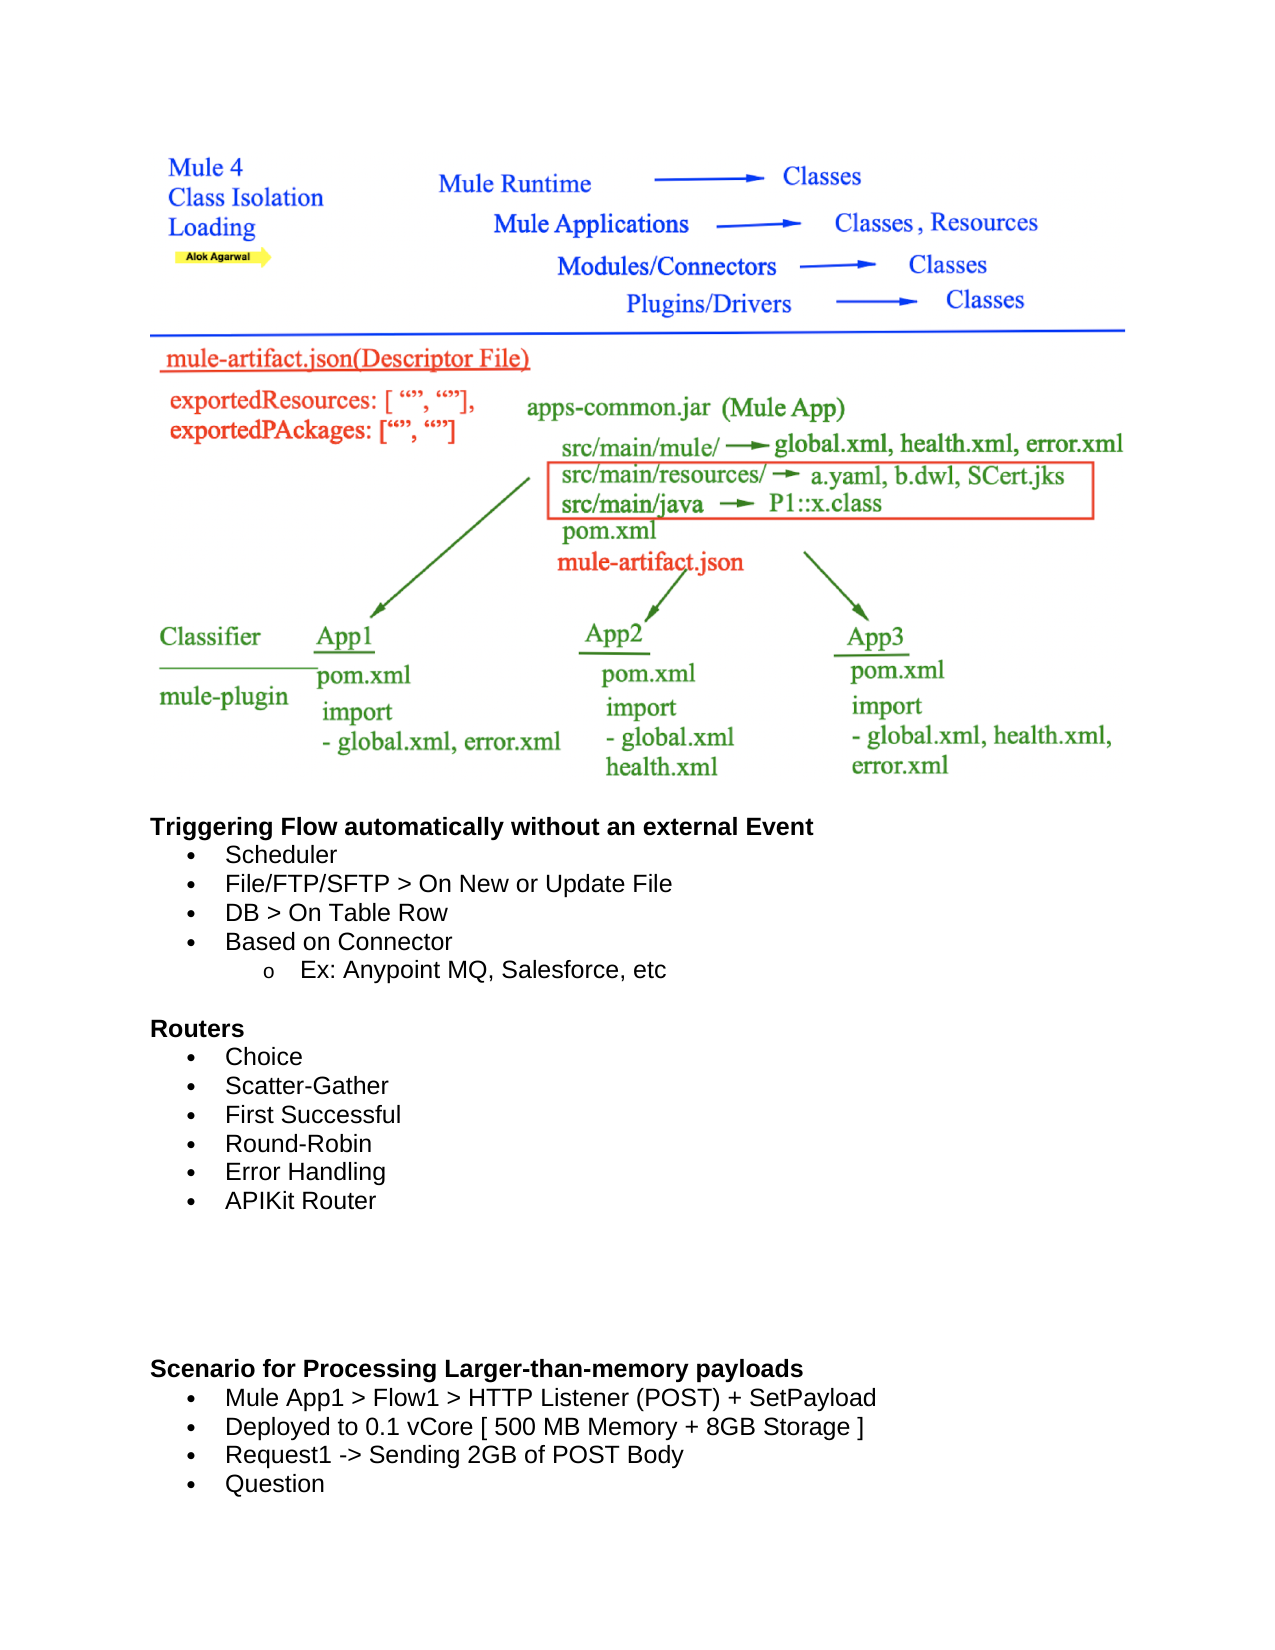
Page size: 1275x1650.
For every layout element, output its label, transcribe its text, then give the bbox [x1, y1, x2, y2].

list Ex: Anypoint MQ, Salesforce, etc [262, 955, 1125, 985]
list Scatter-Gather [187, 1071, 1125, 1100]
list Error Handling [187, 1157, 1125, 1186]
picture [150, 150, 1125, 783]
list DB > On Table Row [187, 898, 1125, 926]
list Request1 -> Sending 2GB of POST Body [187, 1440, 1125, 1469]
text Routers [150, 1014, 1125, 1042]
list First Successful [187, 1100, 1125, 1129]
text Triggering Flow automatically without an external Event [150, 811, 1125, 840]
list APIKit Router [187, 1186, 1125, 1215]
list Deployed to 0.1 vCore [ 500 MB Memory + 8GB Storage ] [187, 1412, 1125, 1440]
list Round-Robin [187, 1129, 1125, 1157]
list Mule App1 > Flow1 > HTTP Listener (POST) + SetPayload [187, 1383, 1125, 1412]
list Choice [187, 1042, 1125, 1071]
list Question [187, 1469, 1125, 1498]
list Based on Connector [187, 926, 1125, 955]
list File/FTP/SFTP > On New or Update File [187, 869, 1125, 898]
text Scenario for Processing Larger-than-memory payloads [150, 1354, 1125, 1383]
list Scheduler [187, 840, 1125, 869]
